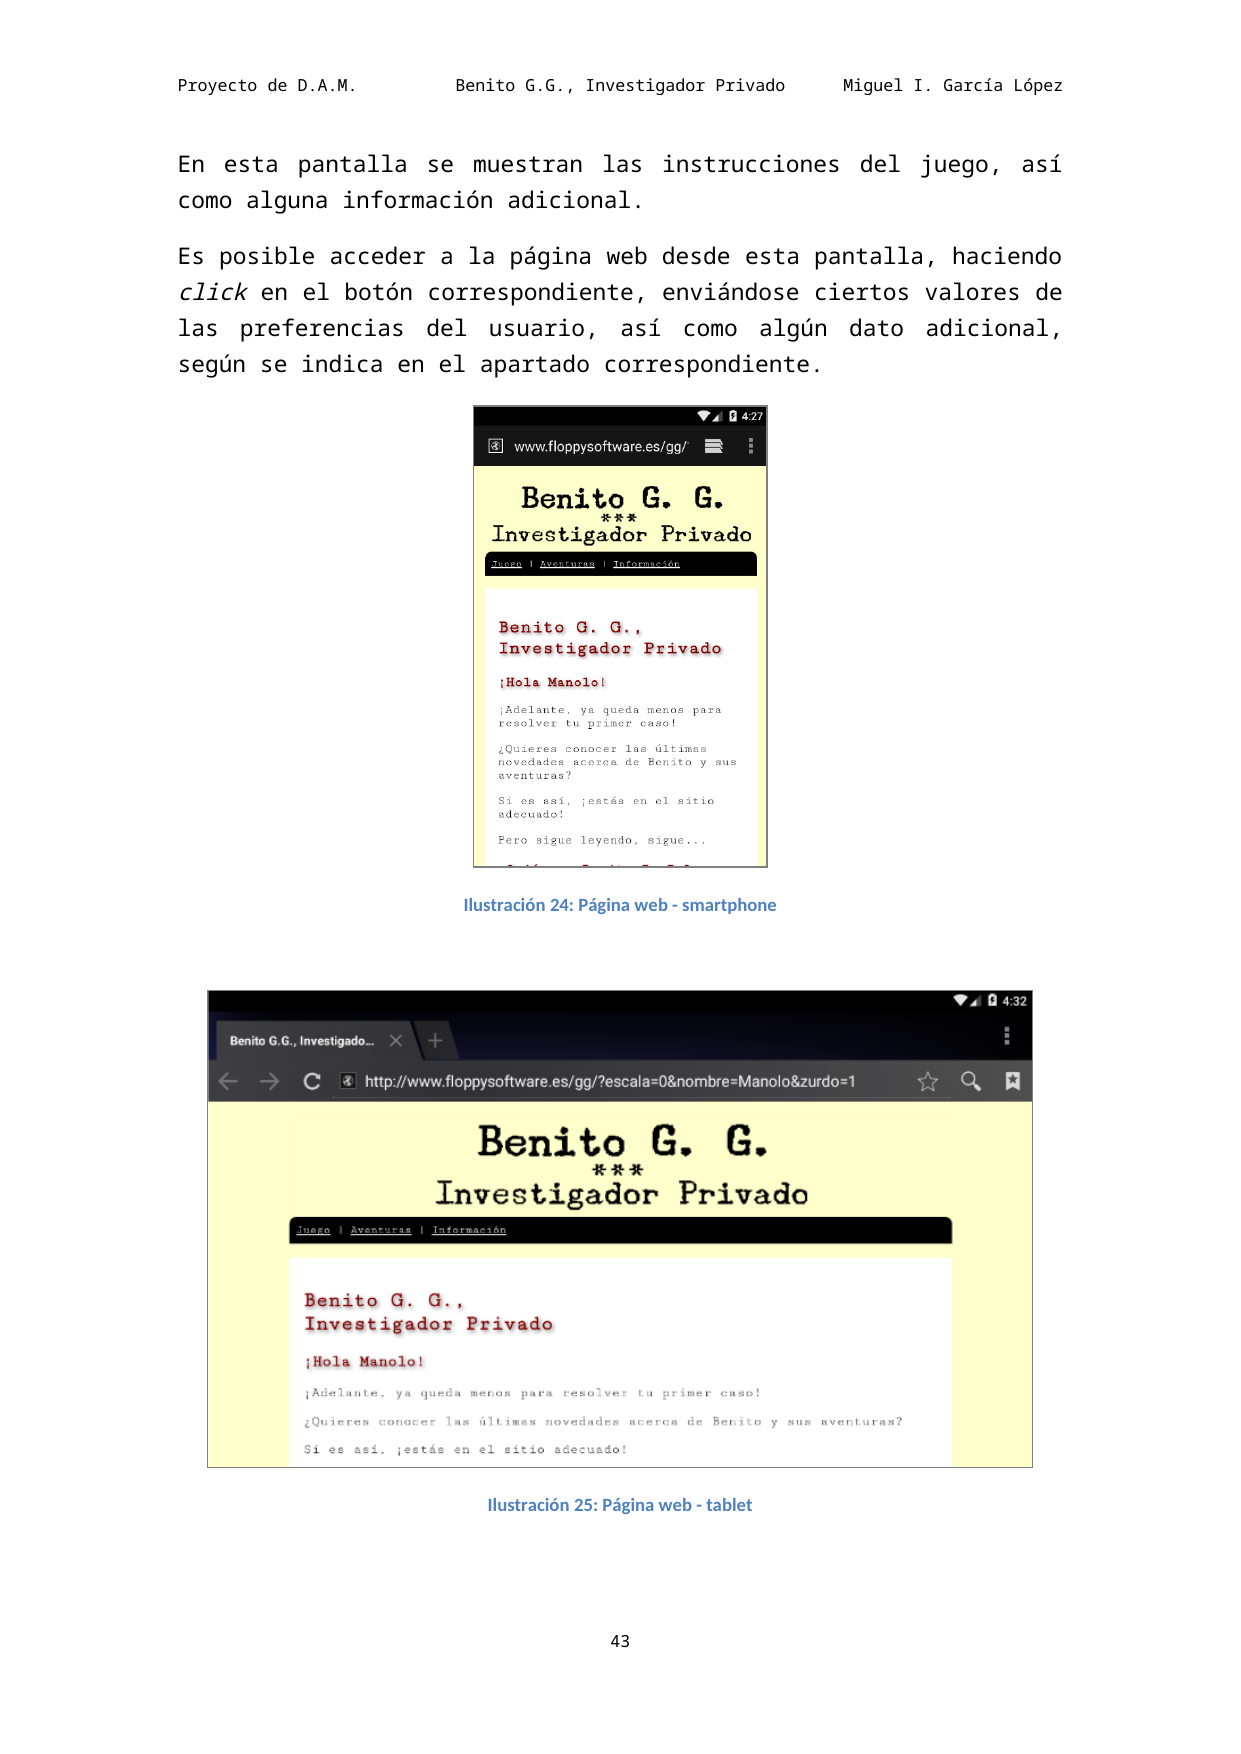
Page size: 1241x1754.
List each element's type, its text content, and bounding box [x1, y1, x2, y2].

text Es posible acceder a la página web desde esta pantalla, haciendo click en el botón correspondiente, enviándose ciertos valores de las preferencias del usuario, así como algún dato adicional, según se indica en el apartado correspondiente. [177, 240, 1063, 379]
text En esta pantalla se muestran las instrucciones del juego, así como alguna información adicional. [177, 148, 1063, 215]
